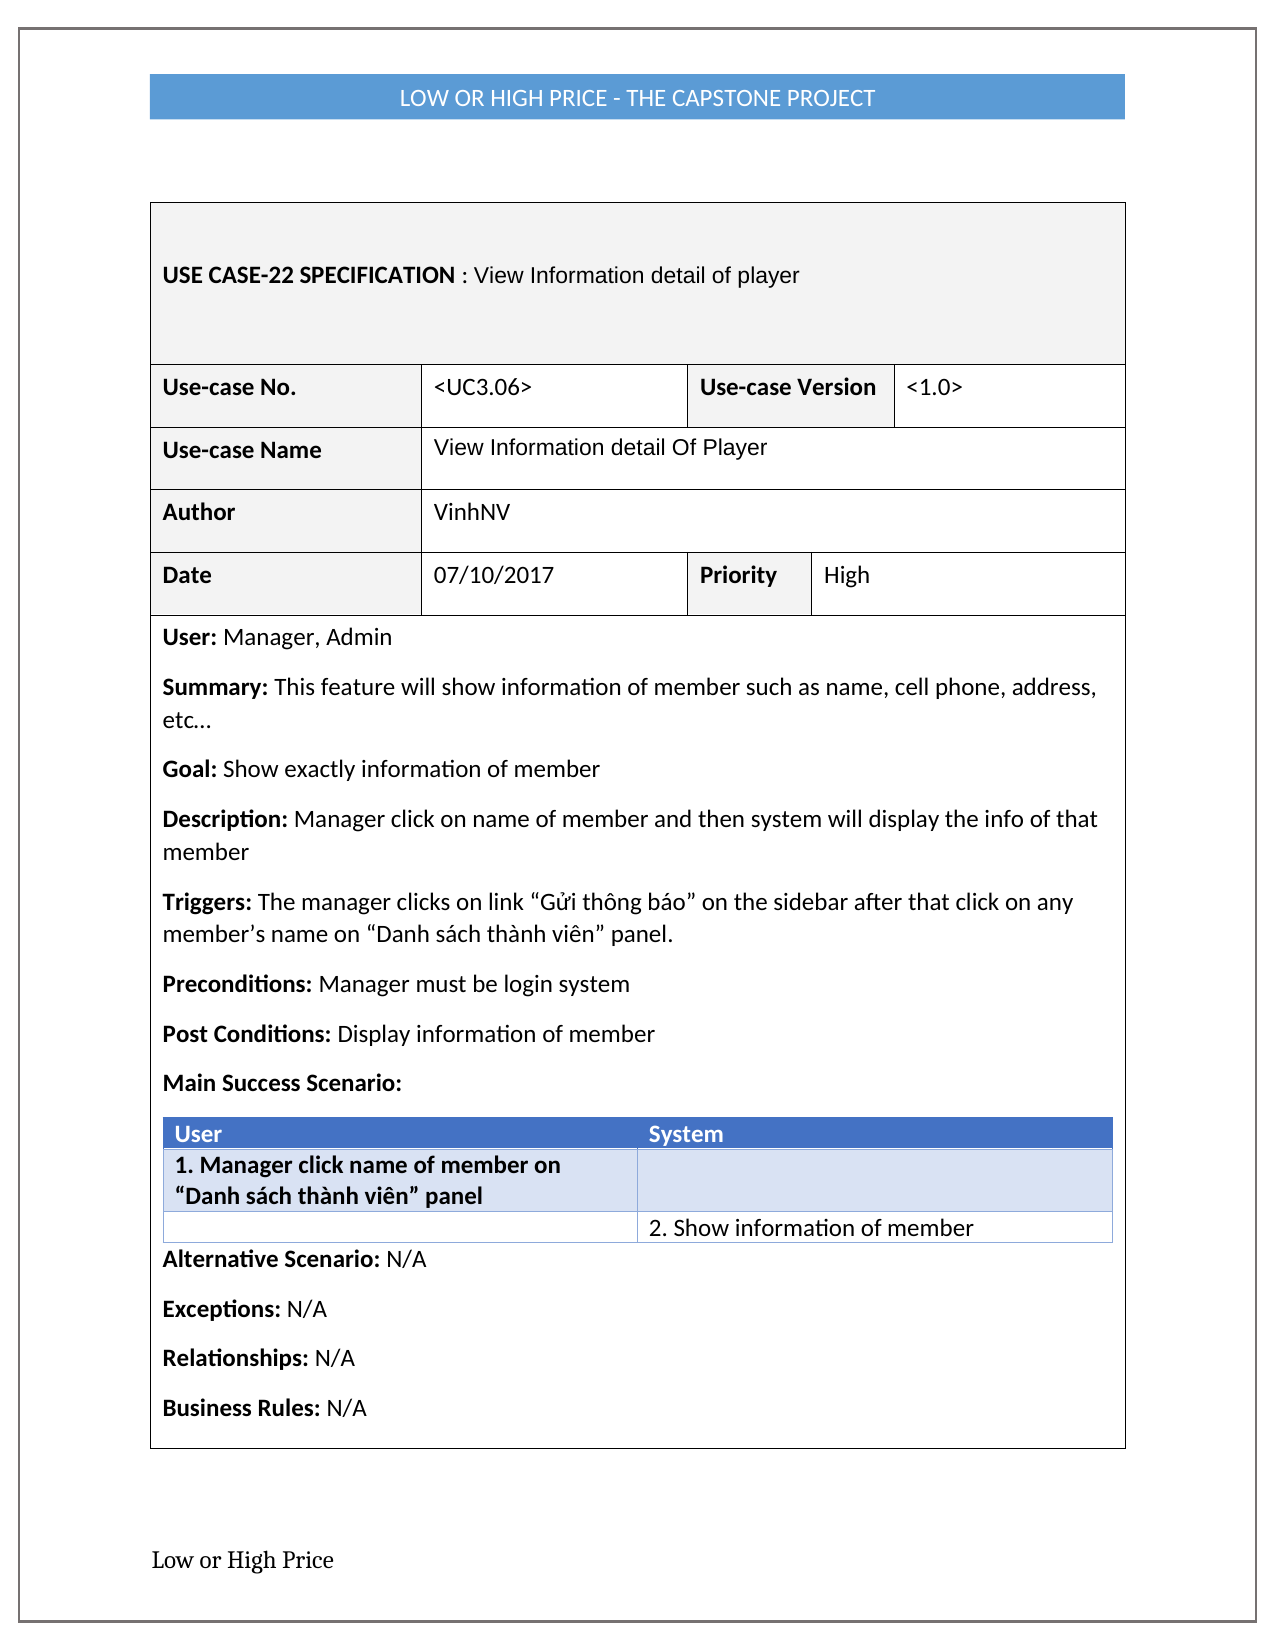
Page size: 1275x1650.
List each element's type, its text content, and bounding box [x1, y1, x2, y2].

table_cell Priority [688, 553, 811, 614]
table_cell Use-case Name [151, 428, 421, 489]
table_cell Use-case No. [151, 365, 421, 427]
table_cell User: Manager, Admin Summary: This feature will show information of member such as name, cell phone, address, etc… Goal: Show exactly information of member Description: Manager click on name of member and then system will display the info of that member Triggers: The manager clicks on link “Gửi thông báo” on the sidebar after that click on any member’s name on “Danh sách thành viên” panel. Preconditions: Manager must be login system Post Conditions: Display information of member Main Success Scenario: Alternative Scenario: N/A Exceptions: N/A Relationships: N/A Business Rules: N/A [151, 616, 1125, 1447]
table_cell <UC3.06> [422, 365, 687, 427]
table_cell 07/10/2017 [422, 553, 687, 614]
table_header USE CASE-22 SPECIFICATION : View Information detail of player [151, 203, 1125, 364]
table_cell Use-case Version [688, 365, 894, 427]
table_cell <1.0> [895, 365, 1125, 427]
table_cell Author [151, 490, 421, 552]
table_cell View Information detail Of Player [422, 428, 1125, 489]
table_cell Date [151, 553, 421, 614]
table_cell VinhNV [422, 490, 1125, 552]
table_cell High [812, 553, 1125, 614]
